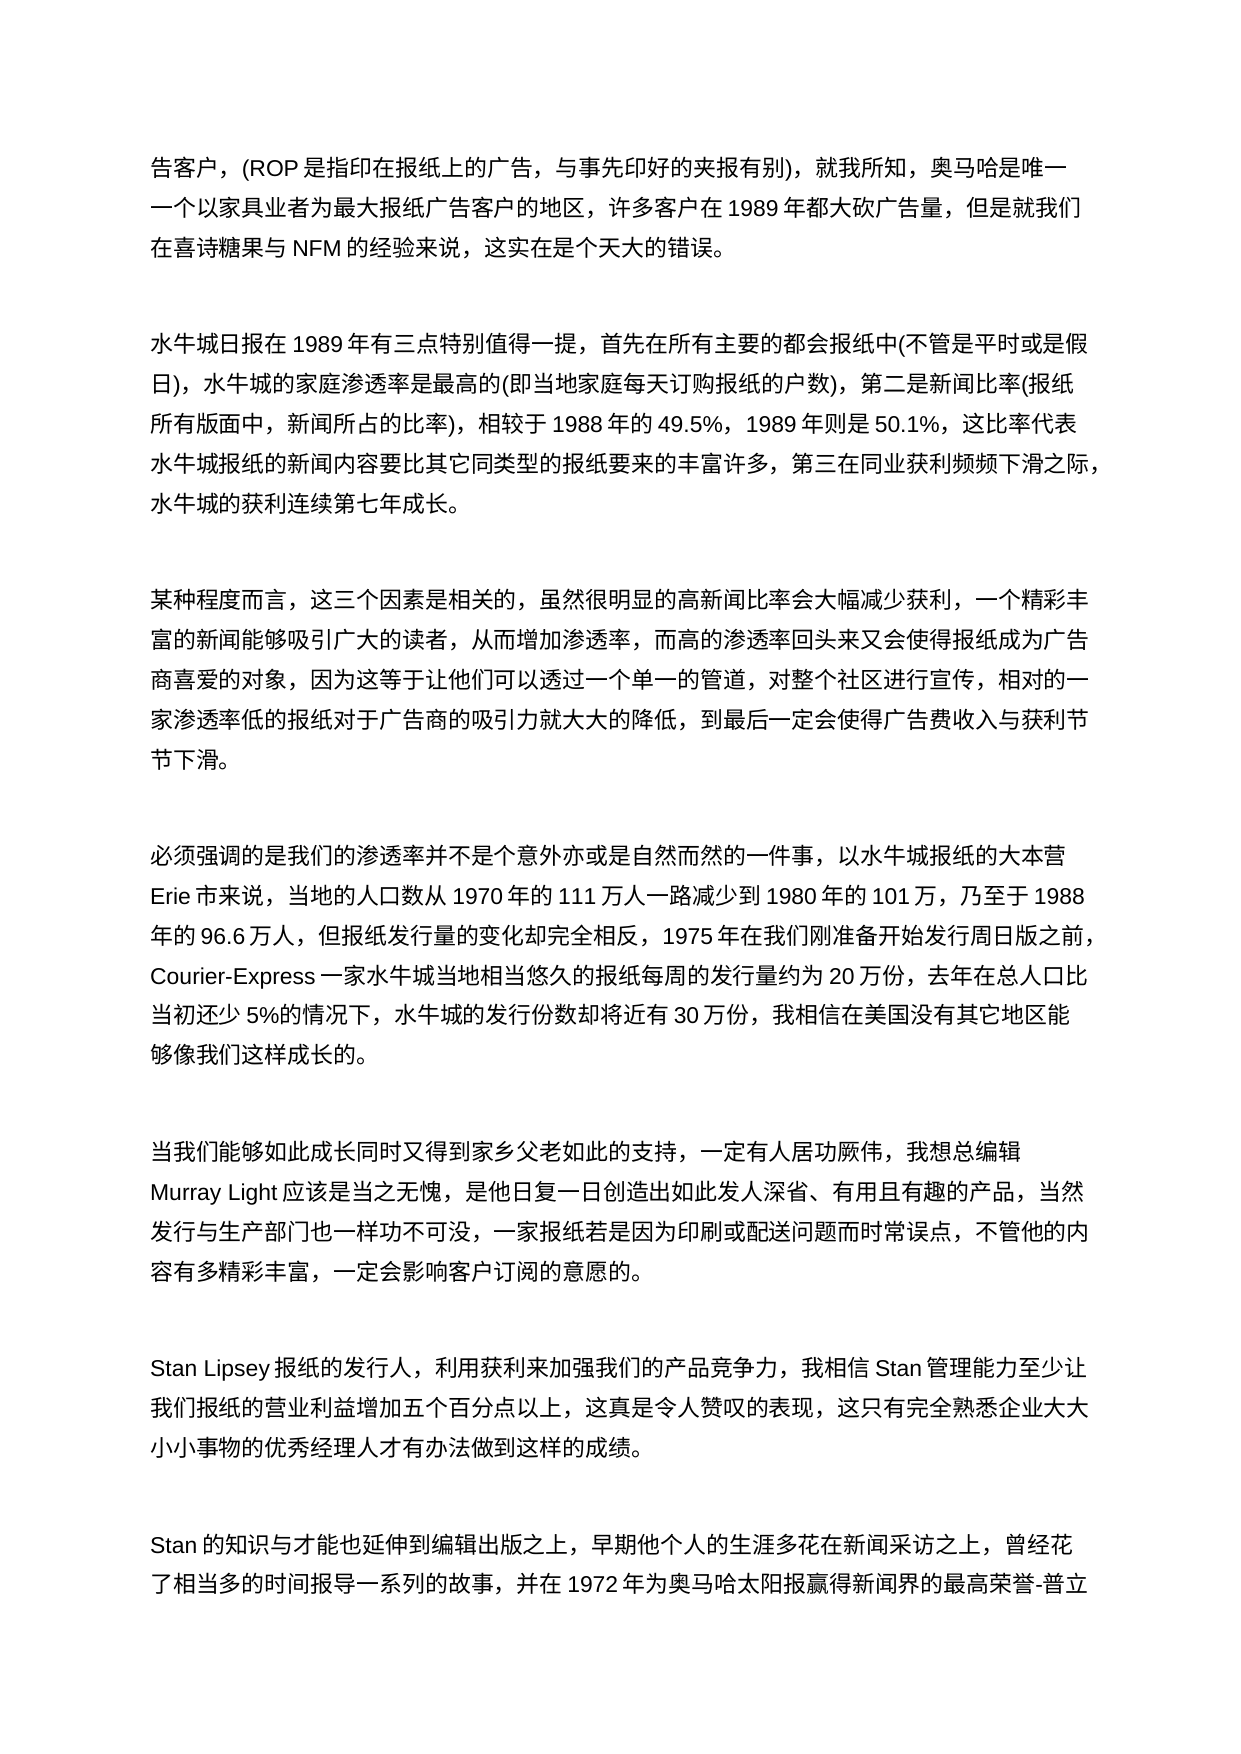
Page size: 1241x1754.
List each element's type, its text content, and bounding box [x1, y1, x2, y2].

text 水牛城日报在1989年有三点特别值得一提，首先在所有主要的都会报纸中(不管是平时或是假日)，水牛城的家庭渗透率是最高的(即当地家庭每天订购报纸的户数)，第二是新闻比率(报纸所有版面中，新闻所占的比率)，相较于1988年的49.5%，1989年则是50.1%，这比率代表水牛城报纸的新闻内容要比其它同类型的报纸要来的丰富许多，第三在同业获利频频下滑之际，水牛城的获利连续第七年成长。 [150, 326, 1090, 519]
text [150, 150, 1090, 263]
text 必须强调的是我们的渗透率并不是个意外亦或是自然而然的一件事，以水牛城报纸的大本营Erie市来说，当地的人口数从1970年的111万人一路减少到1980年的101万，乃至于1988年的96.6万人，但报纸发行量的变化却完全相反，1975年在我们刚准备开始发行周日版之前，Courier-Express一家水牛城当地相当悠久的报纸每周的发行量约为20万份，去年在总人口比当初还少5%的情况下，水牛城的发行份数却将近有30万份，我相信在美国没有其它地区能够像我们这样成长的。 [150, 838, 1090, 1070]
text 某种程度而言，这三个因素是相关的，虽然很明显的高新闻比率会大幅减少获利，一个精彩丰富的新闻能够吸引广大的读者，从而增加渗透率，而高的渗透率回头来又会使得报纸成为广告商喜爱的对象，因为这等于让他们可以透过一个单一的管道，对整个社区进行宣传，相对的一家渗透率低的报纸对于广告商的吸引力就大大的降低，到最后一定会使得广告费收入与获利节节下滑。 [150, 582, 1090, 775]
text Stan Lipsey报纸的发行人，利用获利来加强我们的产品竞争力，我相信Stan管理能力至少让我们报纸的营业利益增加五个百分点以上，这真是令人赞叹的表现，这只有完全熟悉企业大大小小事物的优秀经理人才有办法做到这样的成绩。 [150, 1350, 1090, 1463]
text 当我们能够如此成长同时又得到家乡父老如此的支持，一定有人居功厥伟，我想总编辑Murray Light应该是当之无愧，是他日复一日创造出如此发人深省、有用且有趣的产品，当然发行与生产部门也一样功不可没，一家报纸若是因为印刷或配送问题而时常误点，不管他的内容有多精彩丰富，一定会影响客户订阅的意愿的。 [150, 1134, 1090, 1287]
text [150, 1526, 1090, 1599]
